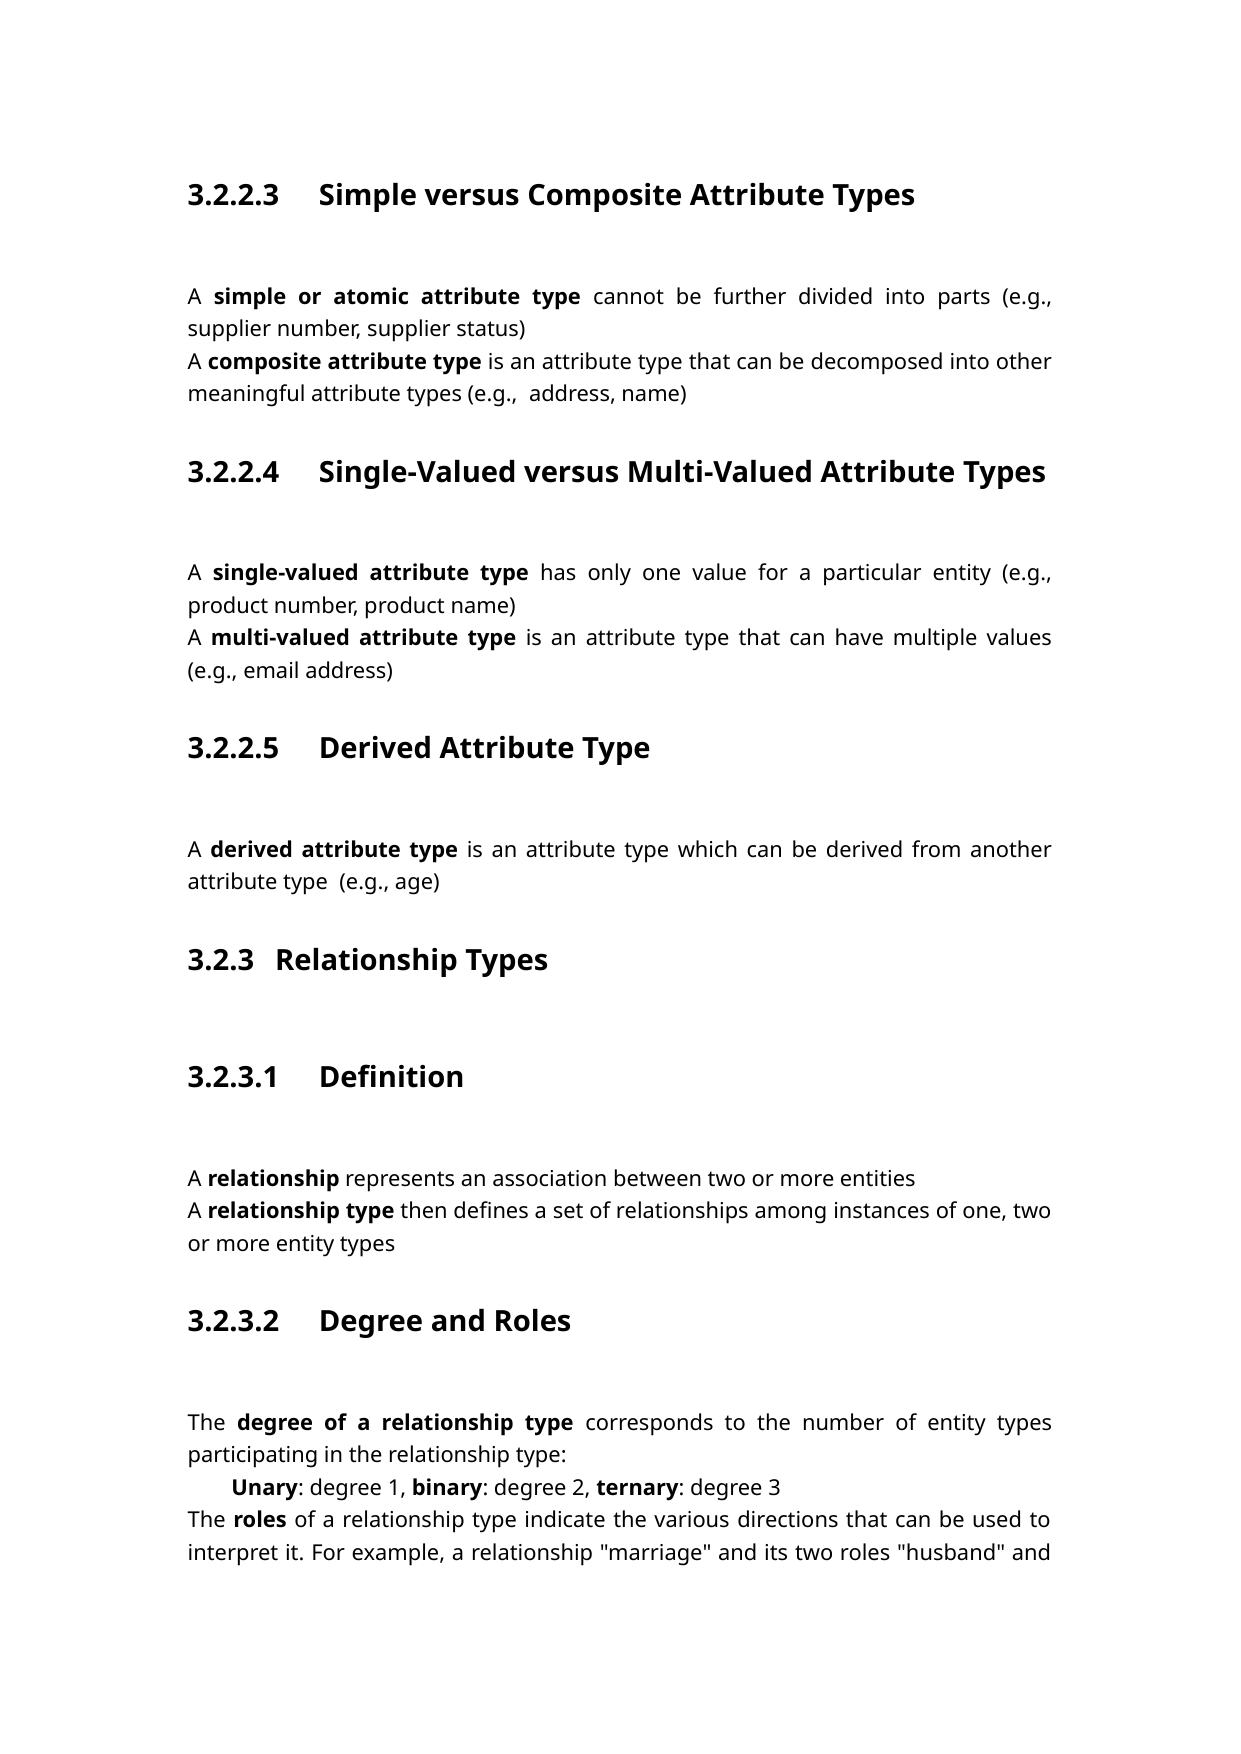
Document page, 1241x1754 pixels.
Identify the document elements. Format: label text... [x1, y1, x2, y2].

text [187, 1503, 1053, 1568]
text The degree of a relationship type corresponds to the number of entity types participating in the relationship type: [187, 1406, 1053, 1471]
subtitle Derived Attribute Type [187, 715, 1053, 780]
subtitle Degree and Roles [187, 1288, 1053, 1353]
text A single-valued attribute type has only one value for a particular entity (e.g., product number, product name) [187, 556, 1053, 621]
text A derived attribute type is an attribute type which can be derived from another attribute type (e.g., age) [187, 832, 1053, 897]
subtitle Simple versus Composite Attribute Types [187, 162, 1053, 227]
text A relationship type then defines a set of relationships among instances of one, two or more entity types [187, 1194, 1053, 1259]
subtitle Relationship Types [187, 927, 1053, 992]
subtitle Single-Valued versus Multi-Valued Attribute Types [187, 438, 1053, 503]
text A relationship represents an association between two or more entities [187, 1161, 1053, 1194]
text A multi-valued attribute type is an attribute type that can have multiple values (e.g., email address) [187, 621, 1053, 686]
text A simple or atomic attribute type cannot be further divided into parts (e.g., supplier number, supplier status) [187, 279, 1053, 344]
text A composite attribute type is an attribute type that can be decomposed into other meaningful attribute types (e.g., address, name) [187, 344, 1053, 409]
subtitle Definition [187, 1044, 1053, 1109]
text Unary: degree 1, binary: degree 2, ternary: degree 3 [187, 1471, 1053, 1503]
